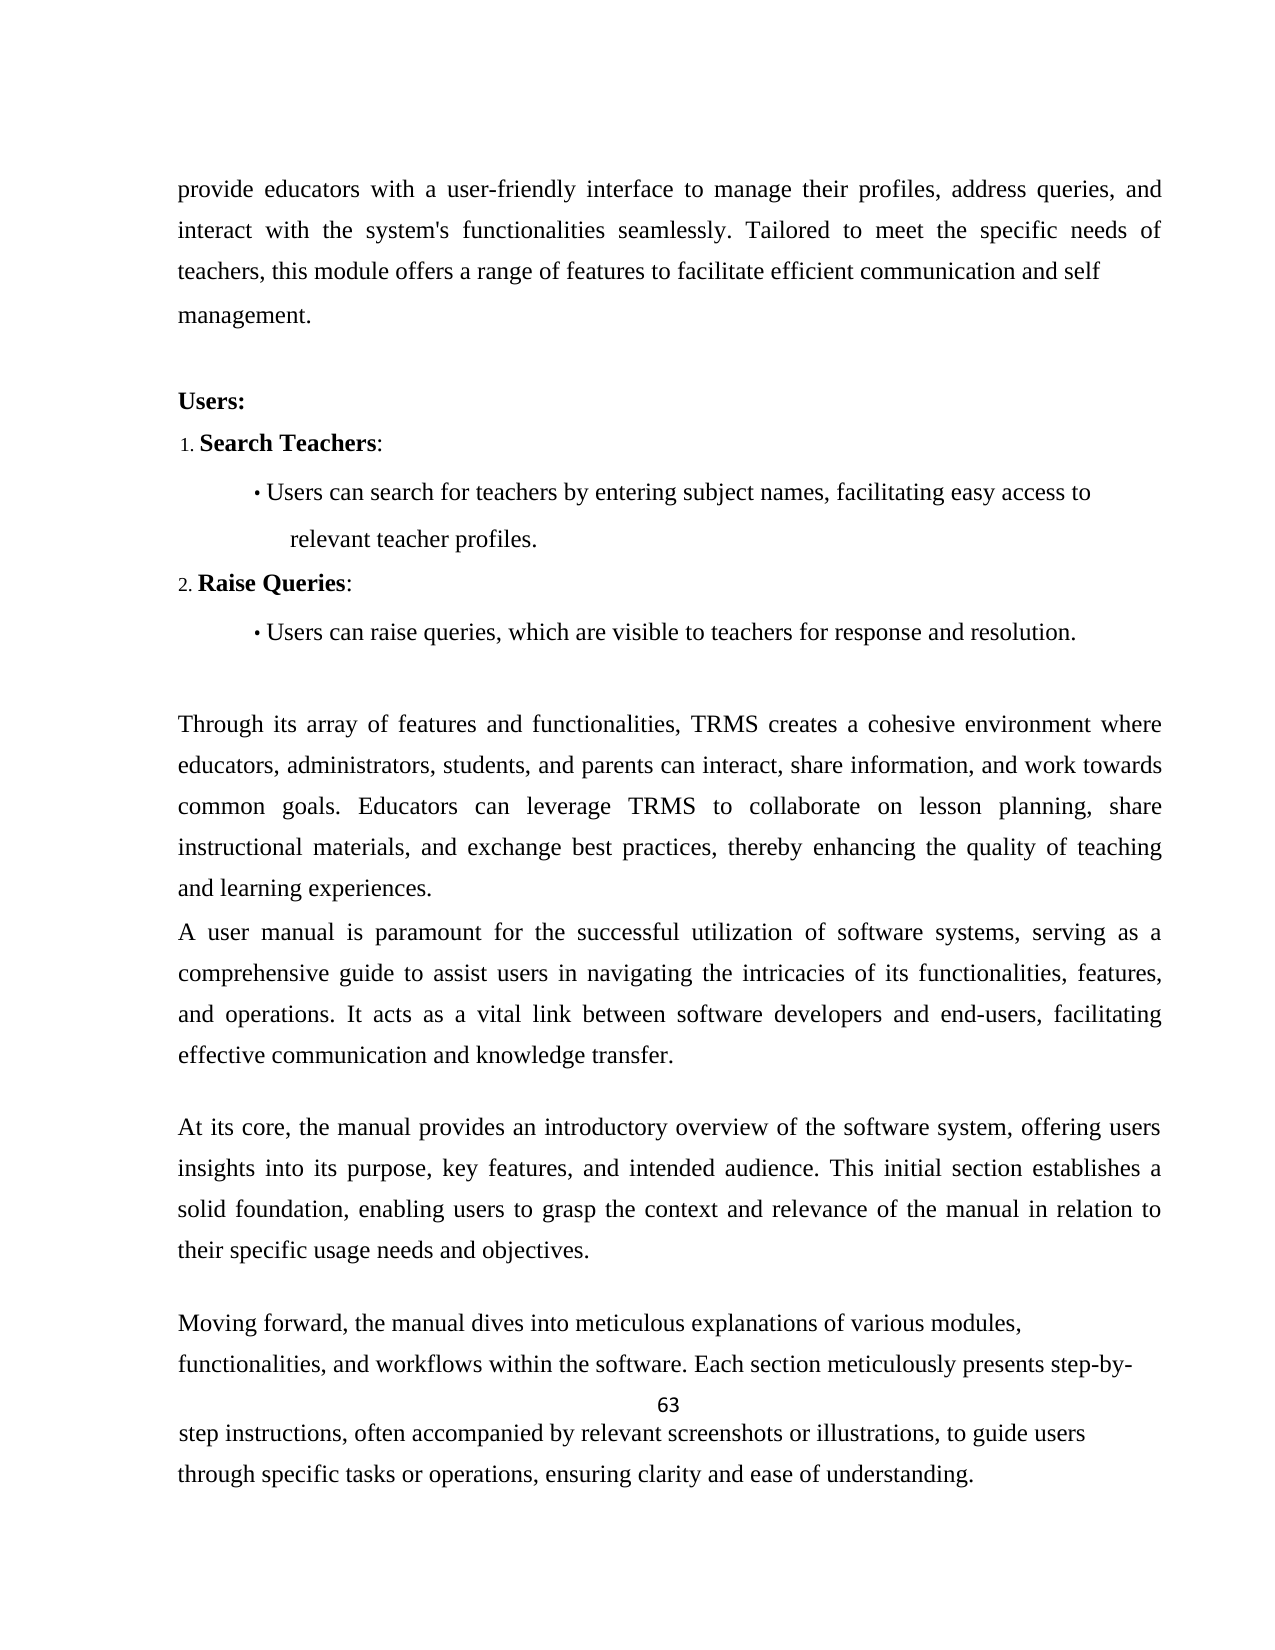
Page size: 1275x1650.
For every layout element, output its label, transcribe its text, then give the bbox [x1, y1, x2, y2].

text management. [178, 300, 1200, 329]
text • Users can raise queries, which are visible to teachers for response and resolution. [253, 611, 1200, 652]
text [177, 174, 1163, 285]
text 63 [657, 1390, 1200, 1418]
text A user manual is paramount for the successful utilization of software systems, serving as a comprehensive guide to assist users in navigating the intricacies of its functionalities, features, and operations. It acts as a vital link between software developers and end-users, facilitating effective communication and knowledge transfer. [178, 917, 1163, 1068]
text Users: [178, 386, 1200, 415]
text • Users can search for teachers by entering subject names, facilitating easy access to relevant teacher profiles. [253, 471, 1163, 553]
text 2. Raise Queries: [178, 568, 1200, 597]
text At its core, the manual provides an introductory overview of the software system, offering users insights into its purpose, key features, and intended audience. This initial section establishes a solid foundation, enabling users to grasp the context and relevance of the manual in relation to their specific usage needs and objectives. [177, 1112, 1163, 1264]
text 1. Search Teachers: [179, 428, 1200, 457]
text Through its array of features and functionalities, TRMS creates a cohesive environment where educators, administrators, students, and parents can interact, share information, and work towards common goals. Educators can leverage TRMS to collaborate on lesson planning, share instructional materials, and exchange best practices, thereby enhancing the quality of teaching and learning experiences. [178, 709, 1163, 902]
text Moving forward, the manual dives into meticulous explanations of various modules, functionalities, and workflows within the software. Each section meticulously presents step-by- [178, 1308, 1163, 1378]
text step instructions, often accompanied by relevant screenshots or illustrations, to guide users through specific tasks or operations, ensuring clarity and ease of understanding. [177, 1418, 1163, 1488]
